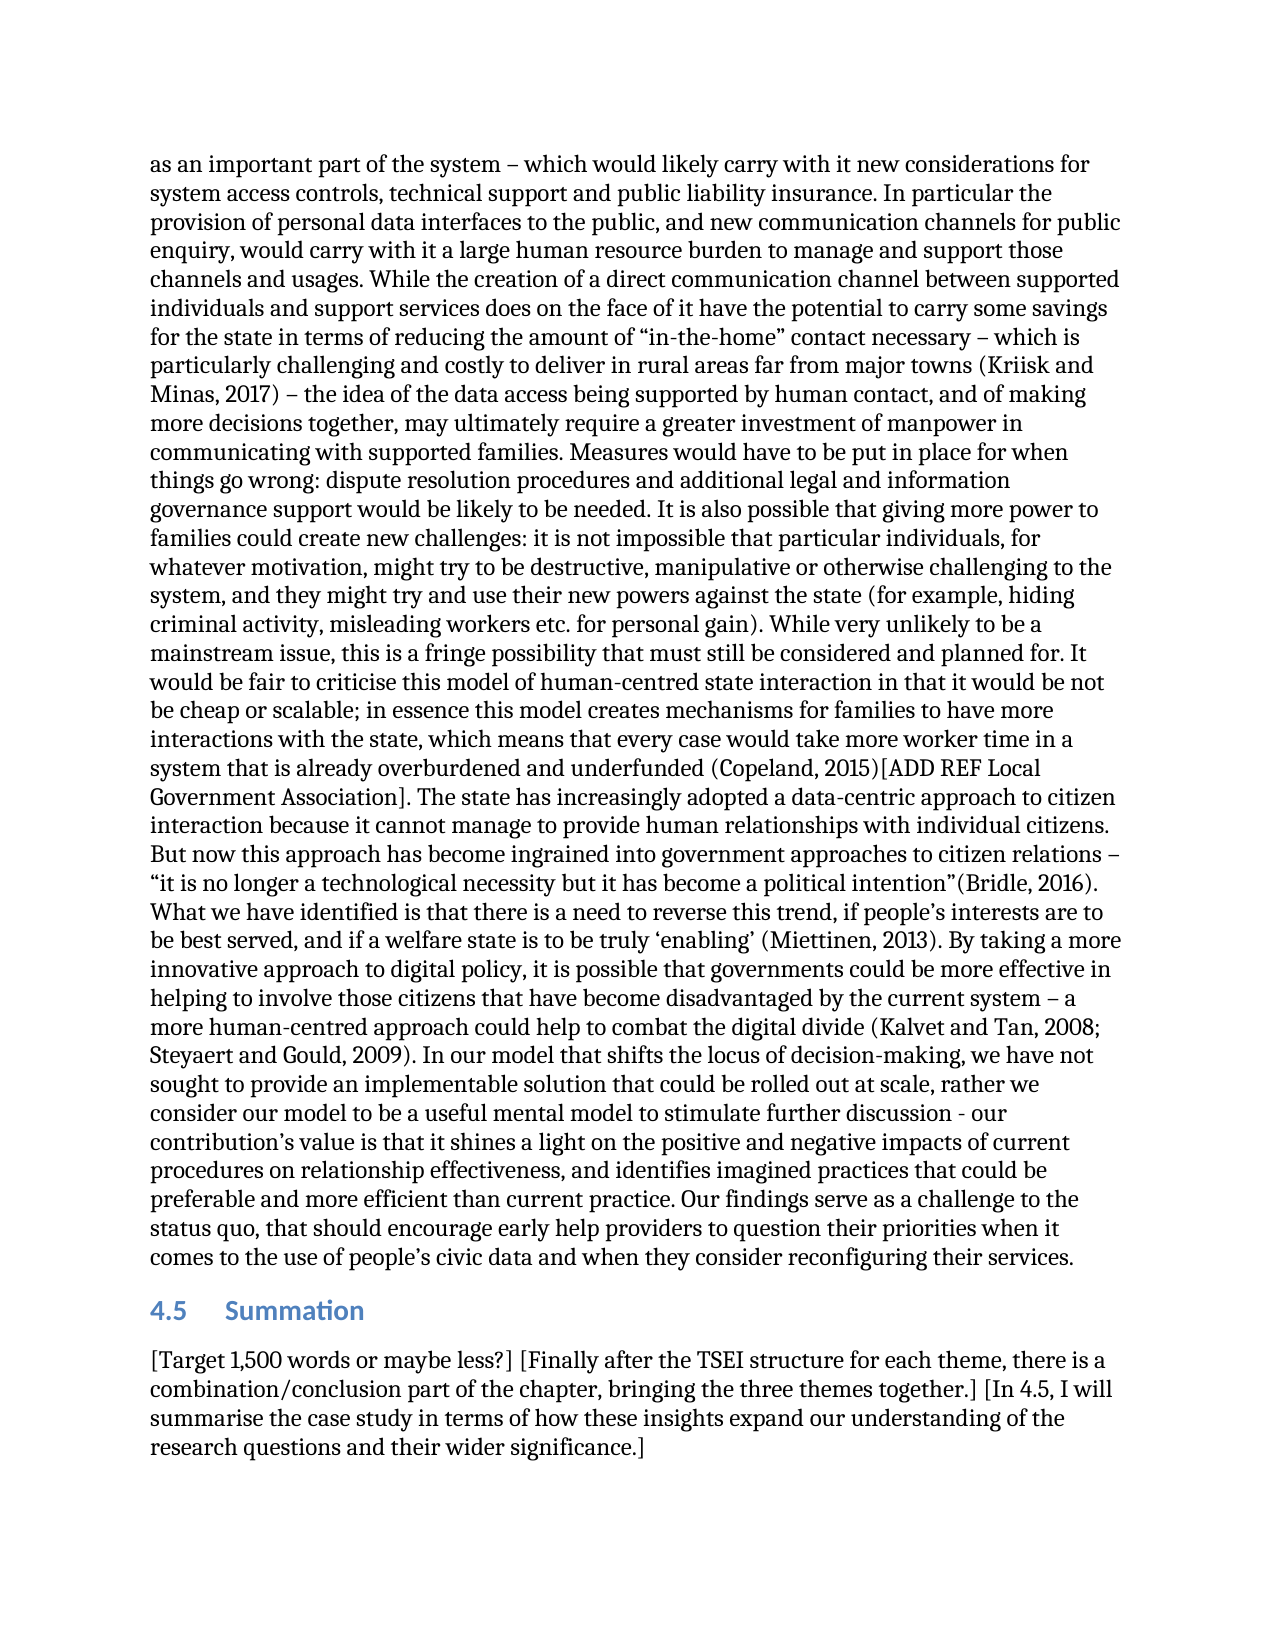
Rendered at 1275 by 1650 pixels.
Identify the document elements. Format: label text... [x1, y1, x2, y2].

text [Target 1,500 words or maybe less?] [Finally after the TSEI structure for each theme, there is a combination/conclusion part of the chapter, bringing the three themes together.] [In 4.5, I will summarise the case study in terms of how these insights expand our understanding of the research questions and their wider significance.] [150, 1346, 1125, 1461]
subtitle 4.5 Summation [150, 1292, 1125, 1328]
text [150, 150, 1125, 1271]
